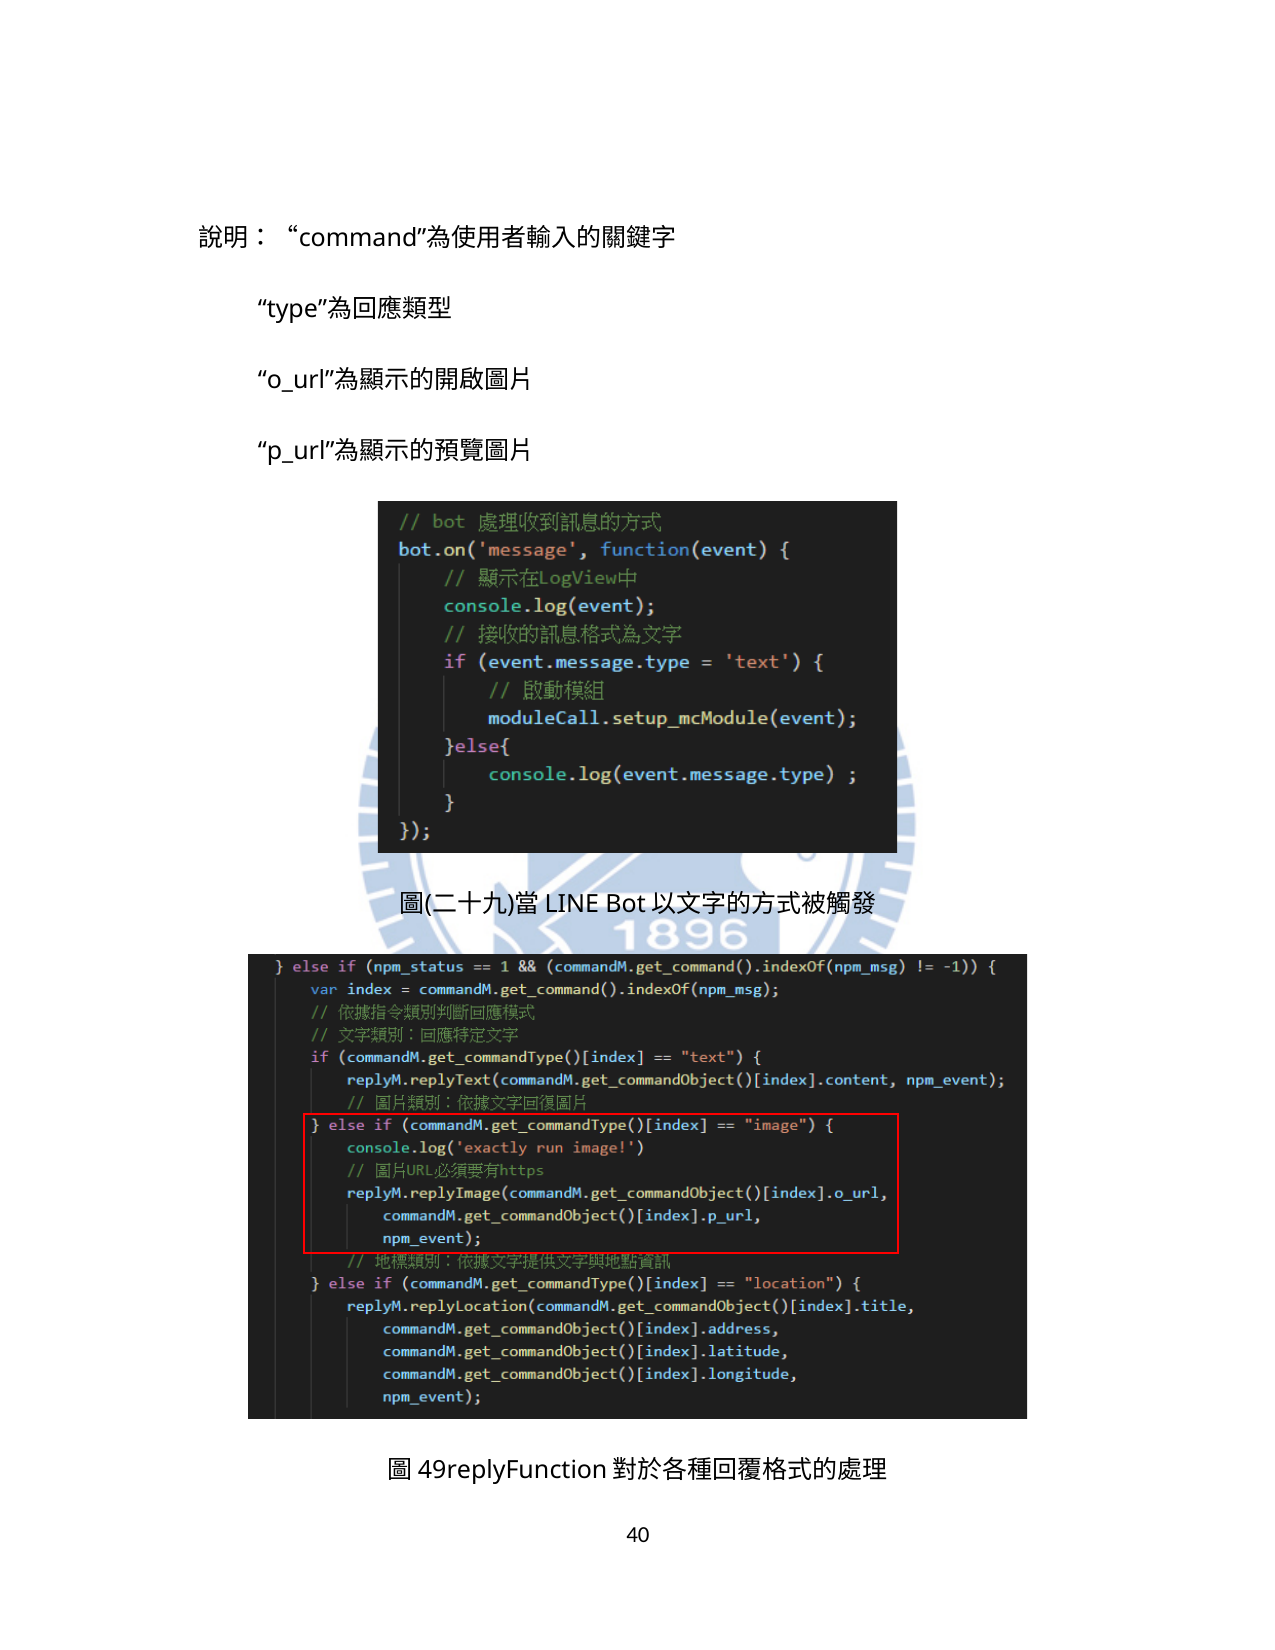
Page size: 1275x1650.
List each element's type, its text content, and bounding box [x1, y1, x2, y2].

picture [321, 501, 954, 883]
picture [248, 919, 1028, 1419]
text “type”為回應類型 [219, 289, 1125, 325]
text “p_url”為顯示的預覽圖片 [219, 431, 1125, 467]
text 圖49replyFunction對於各種回覆格式的處理 [150, 1449, 1125, 1485]
text 說明：“command”為使用者輸入的關鍵字 [179, 218, 1125, 254]
text “o_url”為顯示的開啟圖片 [219, 360, 1125, 396]
text 圖(二十九)當LINE Bot以文字的方式被觸發 [150, 883, 1125, 919]
